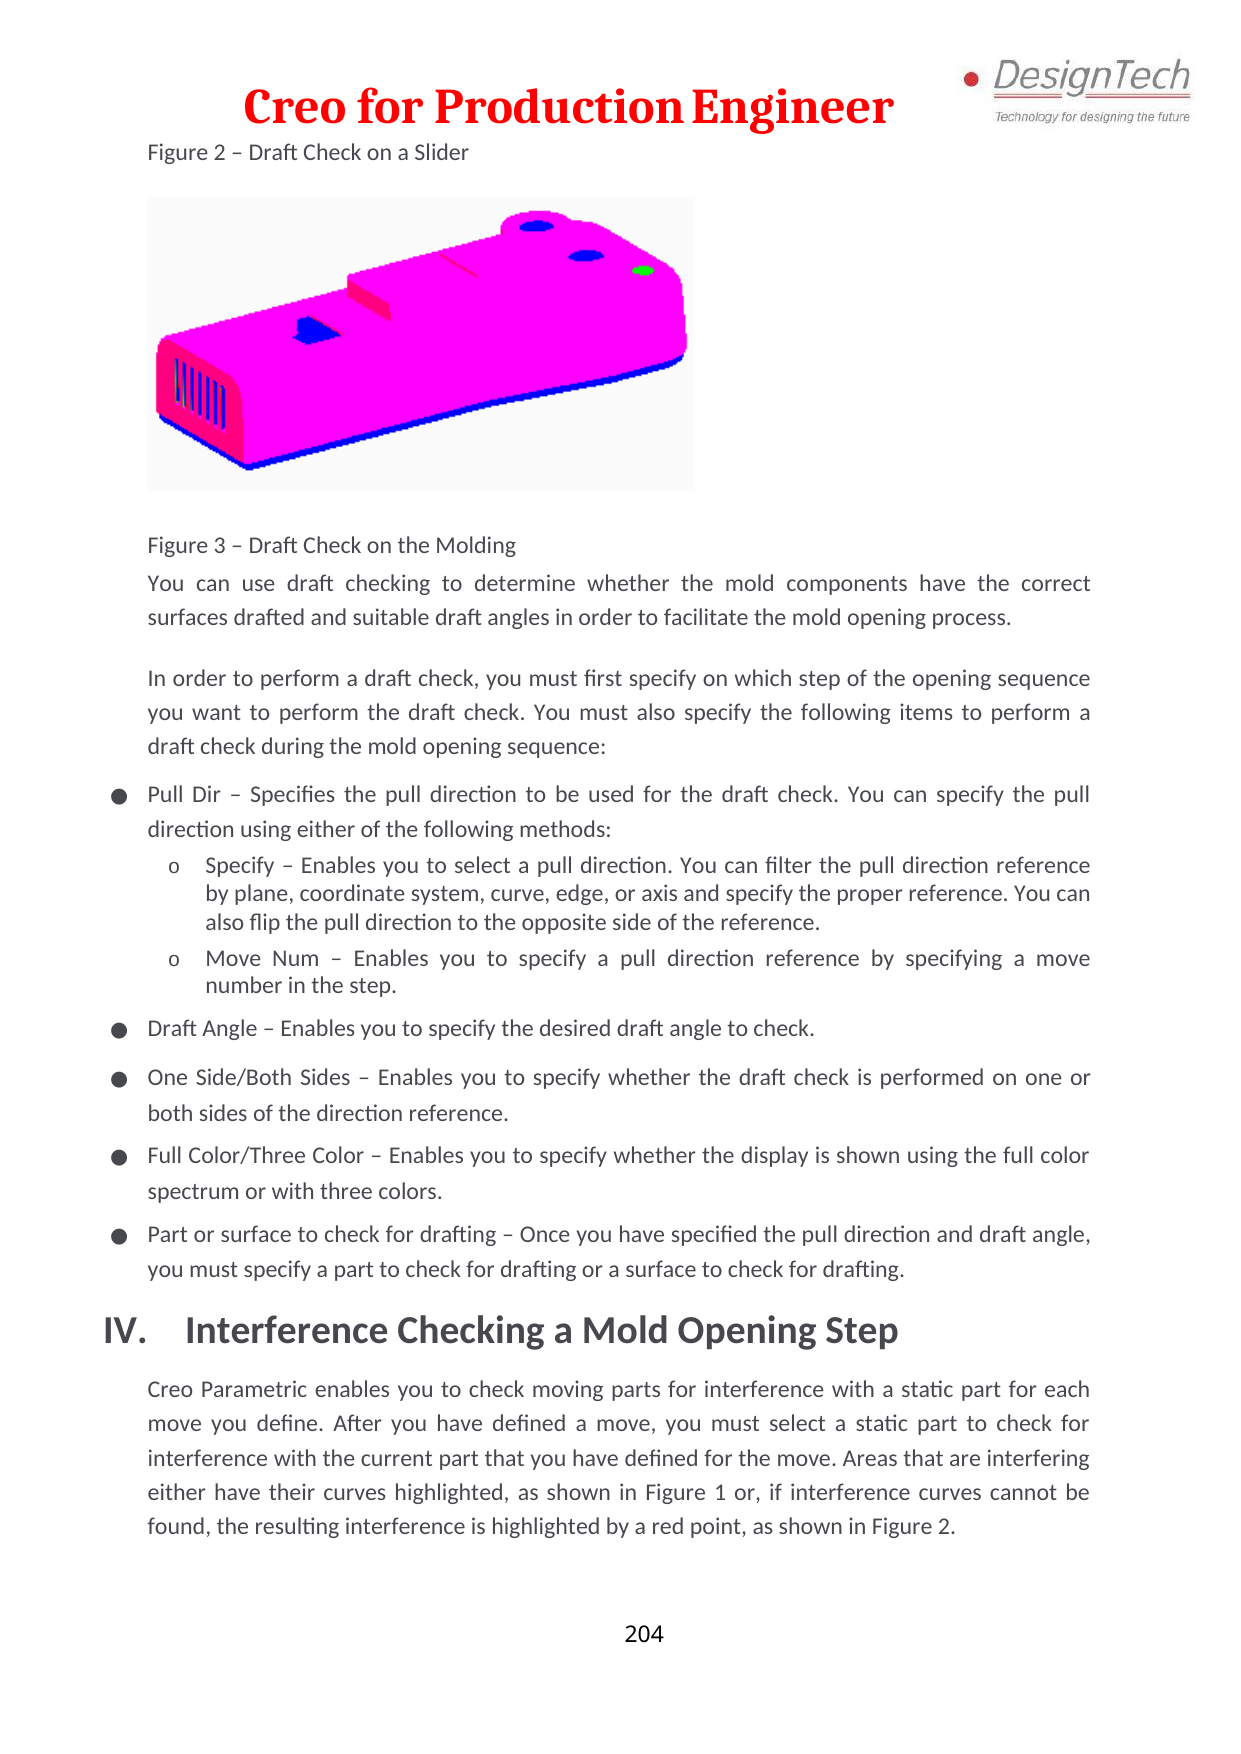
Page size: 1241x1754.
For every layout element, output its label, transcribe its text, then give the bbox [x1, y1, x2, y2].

list Pull Dir – Specifies the pull direction to be used for the draft check. You can specify the pull direction using either of the following methods: [110, 771, 1092, 843]
text Figure 3 – Draft Check on the Molding [147, 531, 1194, 560]
list Full Color/Three Color – Enables you to specify whether the display is shown using the full color spectrum or with three colors. [110, 1133, 1092, 1205]
list Part or surface to check for drafting – Once you have specified the pull direction and draft angle, you must specify a part to check for drafting or a surface to check for drafting. [110, 1211, 1092, 1283]
text Figure 2 – Draft Check on a Slider [147, 137, 1194, 167]
picture [956, 51, 1196, 130]
list Draft Angle – Enables you to specify the desired draft angle to check. [110, 1006, 1194, 1048]
text You can use draft checking to determine whether the mold components have the correct surfaces drafted and suitable draft angles in order to facilitate the mold opening process. [147, 568, 1092, 631]
list One Side/Both Sides – Enables you to specify whether the draft check is performed on one or both sides of the direction reference. [110, 1055, 1093, 1127]
list Specify – Enables you to select a pull direction. You can filter the pull direction reference by plane, coordinate system, curve, edge, or axis and specify the proper reference. You can also flip the pull direction to the opposite side of the reference. [168, 850, 1092, 936]
picture [147, 197, 695, 491]
list Interference Checking a Mold Opening Step [147, 1305, 1194, 1353]
text In order to perform a draft check, you must first specify on which step of the opening sequence you want to perform the draft check. You must also specify the following items to perform a draft check during the mold opening sequence: [147, 663, 1092, 761]
list Move Num – Enables you to specify a pull direction reference by specifying a move number in the step. [168, 944, 1092, 999]
text Creo Parametric enables you to check moving parts for interference with a static part for each move you define. After you have defined a move, you must select a static part to check for interference with the current part that you have defined for the move. Areas that are interfering either have their curves highlighted, as shown in Figure 1 or, if interference curves cannot be found, the resulting interference is highlighted by a red point, as shown in Figure 2. [147, 1374, 1092, 1540]
